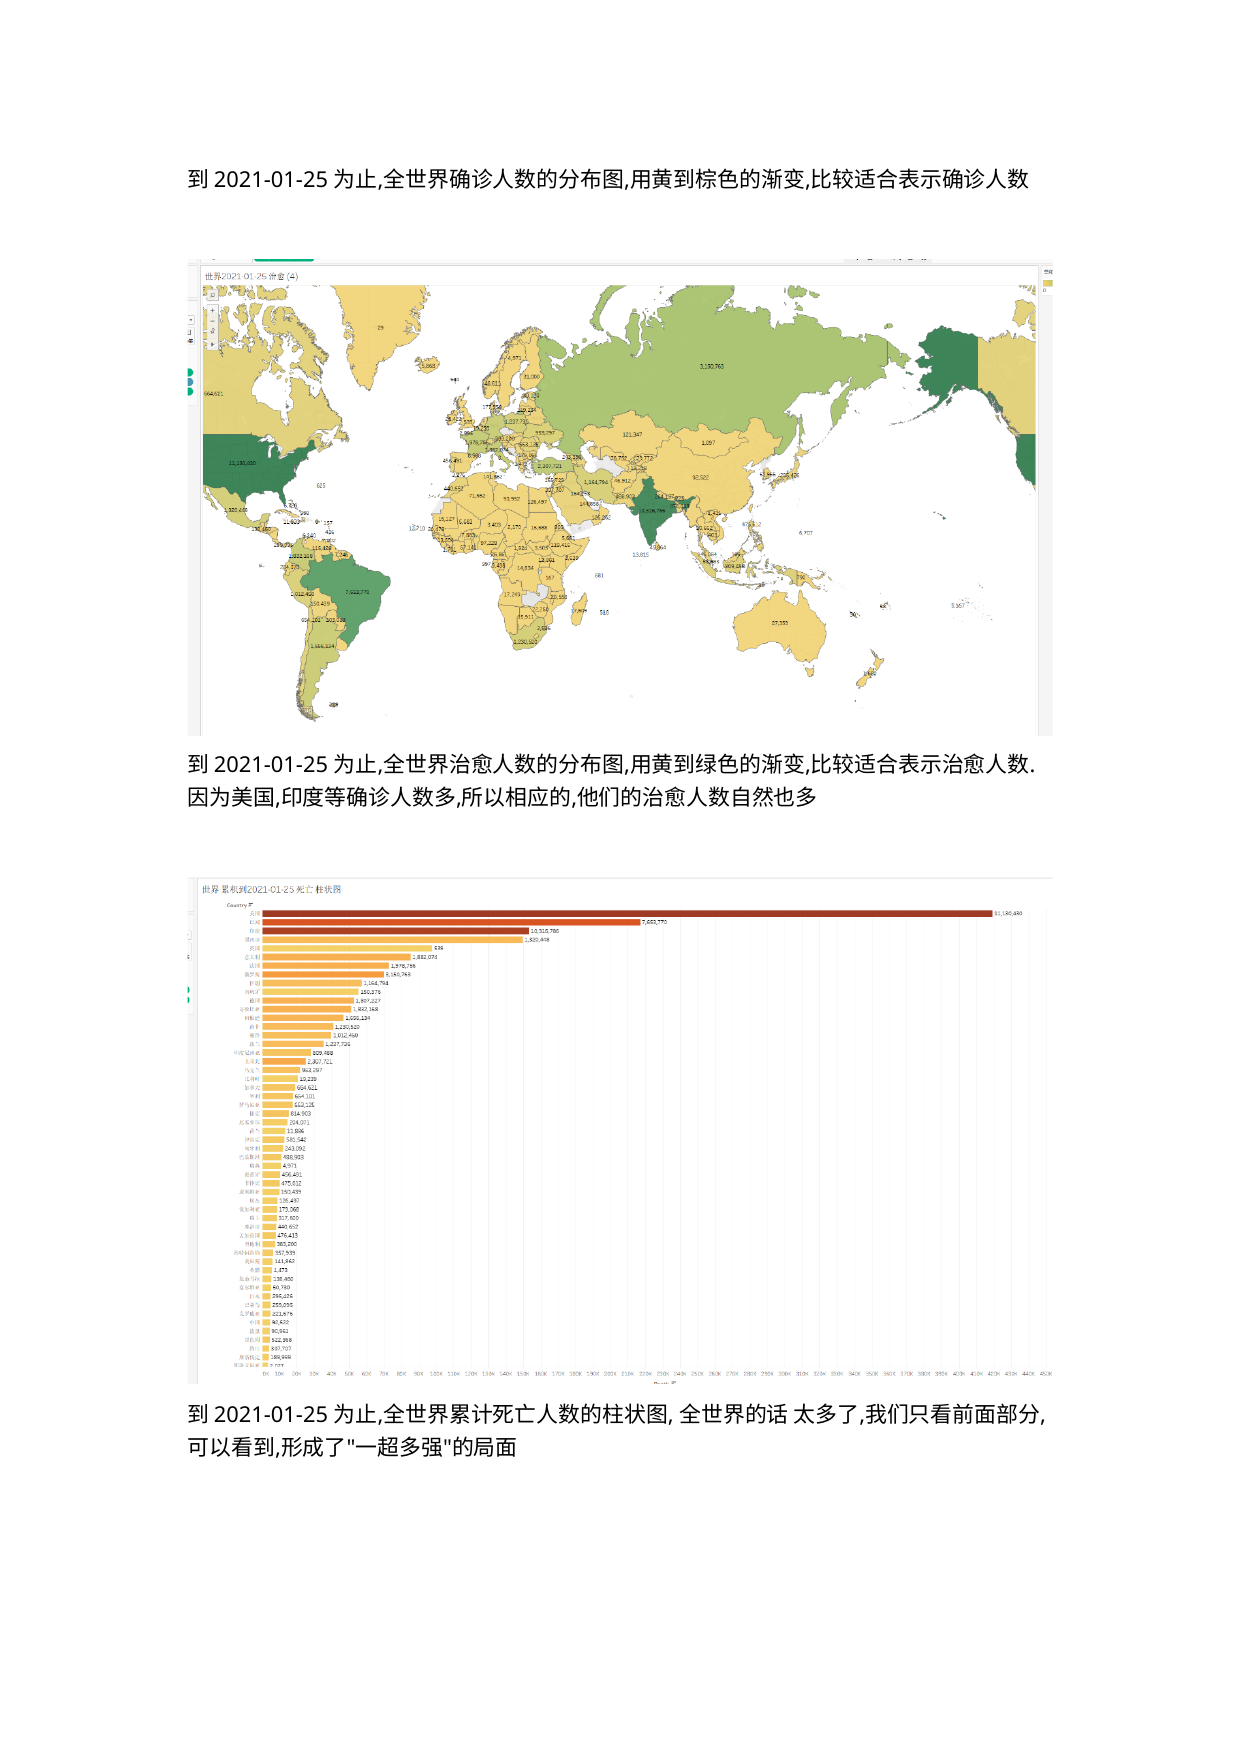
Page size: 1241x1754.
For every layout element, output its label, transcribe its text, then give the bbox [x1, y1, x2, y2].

picture [187, 259, 1053, 736]
text 到2021-01-25 为止,全世界确诊人数的分布图,用黄到棕色的渐变,比较适合表示确诊人数 [187, 162, 1053, 194]
text 到2021-01-25 为止,全世界治愈人数的分布图,用黄到绿色的渐变,比较适合表示治愈人数.因为美国,印度等确诊人数多,所以相应的,他们的治愈人数自然也多 [187, 747, 1053, 812]
picture [187, 877, 1053, 1384]
text 到2021-01-25 为止,全世界累计死亡人数的柱状图, 全世界的话 太多了,我们只看前面部分,可以看到,形成了"一超多强"的局面 [187, 1397, 1053, 1462]
